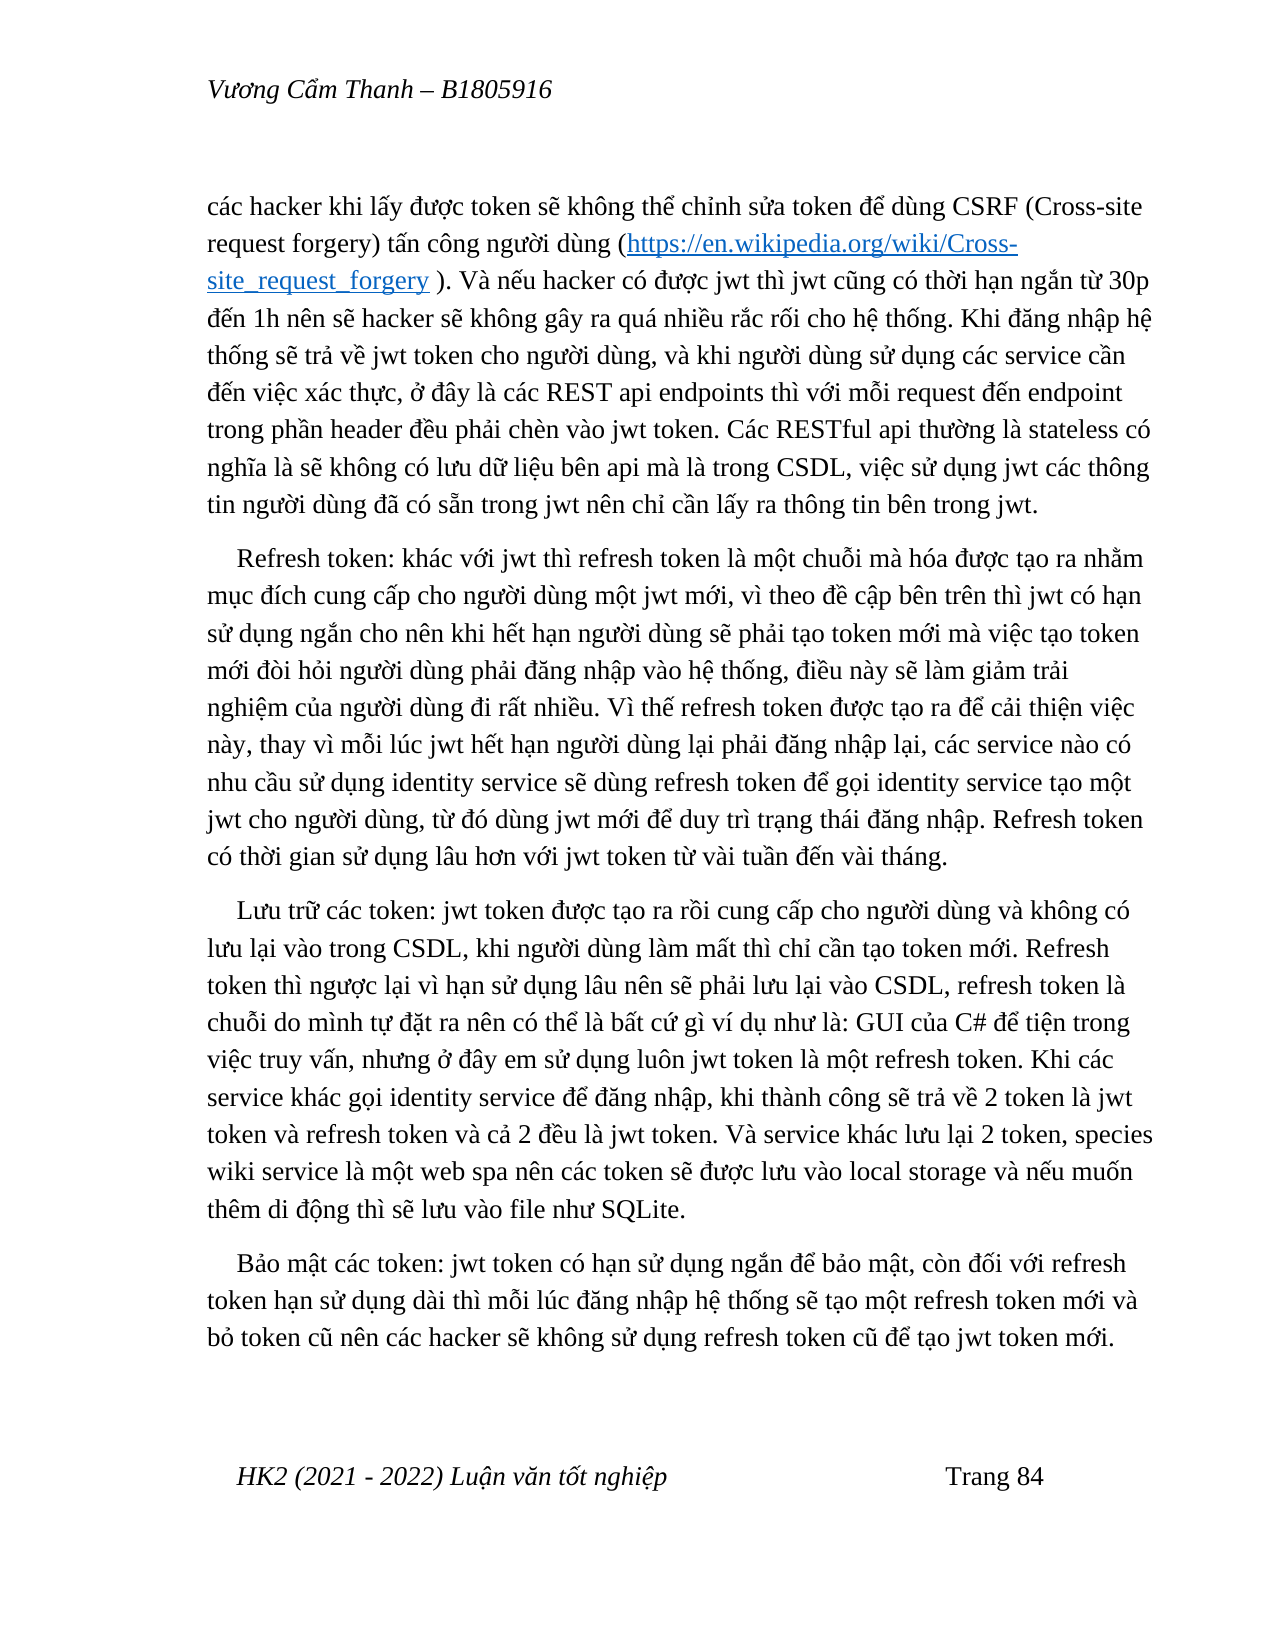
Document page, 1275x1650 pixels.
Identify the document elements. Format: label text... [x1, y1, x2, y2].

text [207, 190, 1157, 519]
text Bảo mật các token: jwt token có hạn sử dụng ngắn để bảo mật, còn đối với refresh token hạn sử dụng dài thì mỗi lúc đăng nhập hệ thống sẽ tạo một refresh token mới và bỏ token cũ nên các hacker sẽ không sử dụng refresh token cũ để tạo jwt token mới. [207, 1247, 1157, 1352]
text Refresh token: khác với jwt thì refresh token là một chuỗi mà hóa được tạo ra nhằm mục đích cung cấp cho người dùng một jwt mới, vì theo đề cập bên trên thì jwt có hạn sử dụng ngắn cho nên khi hết hạn người dùng sẽ phải tạo token mới mà việc tạo token mới đòi hỏi người dùng phải đăng nhập vào hệ thống, điều này sẽ làm giảm trải nghiệm của người dùng đi rất nhiều. Vì thế refresh token được tạo ra để cải thiện việc này, thay vì mỗi lúc jwt hết hạn người dùng lại phải đăng nhập lại, các service nào có nhu cầu sử dụng identity service sẽ dùng refresh token để gọi identity service tạo một jwt cho người dùng, từ đó dùng jwt mới để duy trì trạng thái đăng nhập. Refresh token có thời gian sử dụng lâu hơn với jwt token từ vài tuần đến vài tháng. [207, 542, 1157, 872]
text Lưu trữ các token: jwt token được tạo ra rồi cung cấp cho người dùng và không có lưu lại vào trong CSDL, khi người dùng làm mất thì chỉ cần tạo token mới. Refresh token thì ngược lại vì hạn sử dụng lâu nên sẽ phải lưu lại vào CSDL, refresh token là chuỗi do mình tự đặt ra nên có thể là bất cứ gì ví dụ như là: GUI của C# để tiện trong việc truy vấn, nhưng ở đây em sử dụng luôn jwt token là một refresh token. Khi các service khác gọi identity service để đăng nhập, khi thành công sẽ trả về 2 token là jwt token và refresh token và cả 2 đều là jwt token. Và service khác lưu lại 2 token, species wiki service là một web spa nên các token sẽ được lưu vào local storage và nếu muốn thêm di động thì sẽ lưu vào file như SQLite. [207, 894, 1157, 1224]
